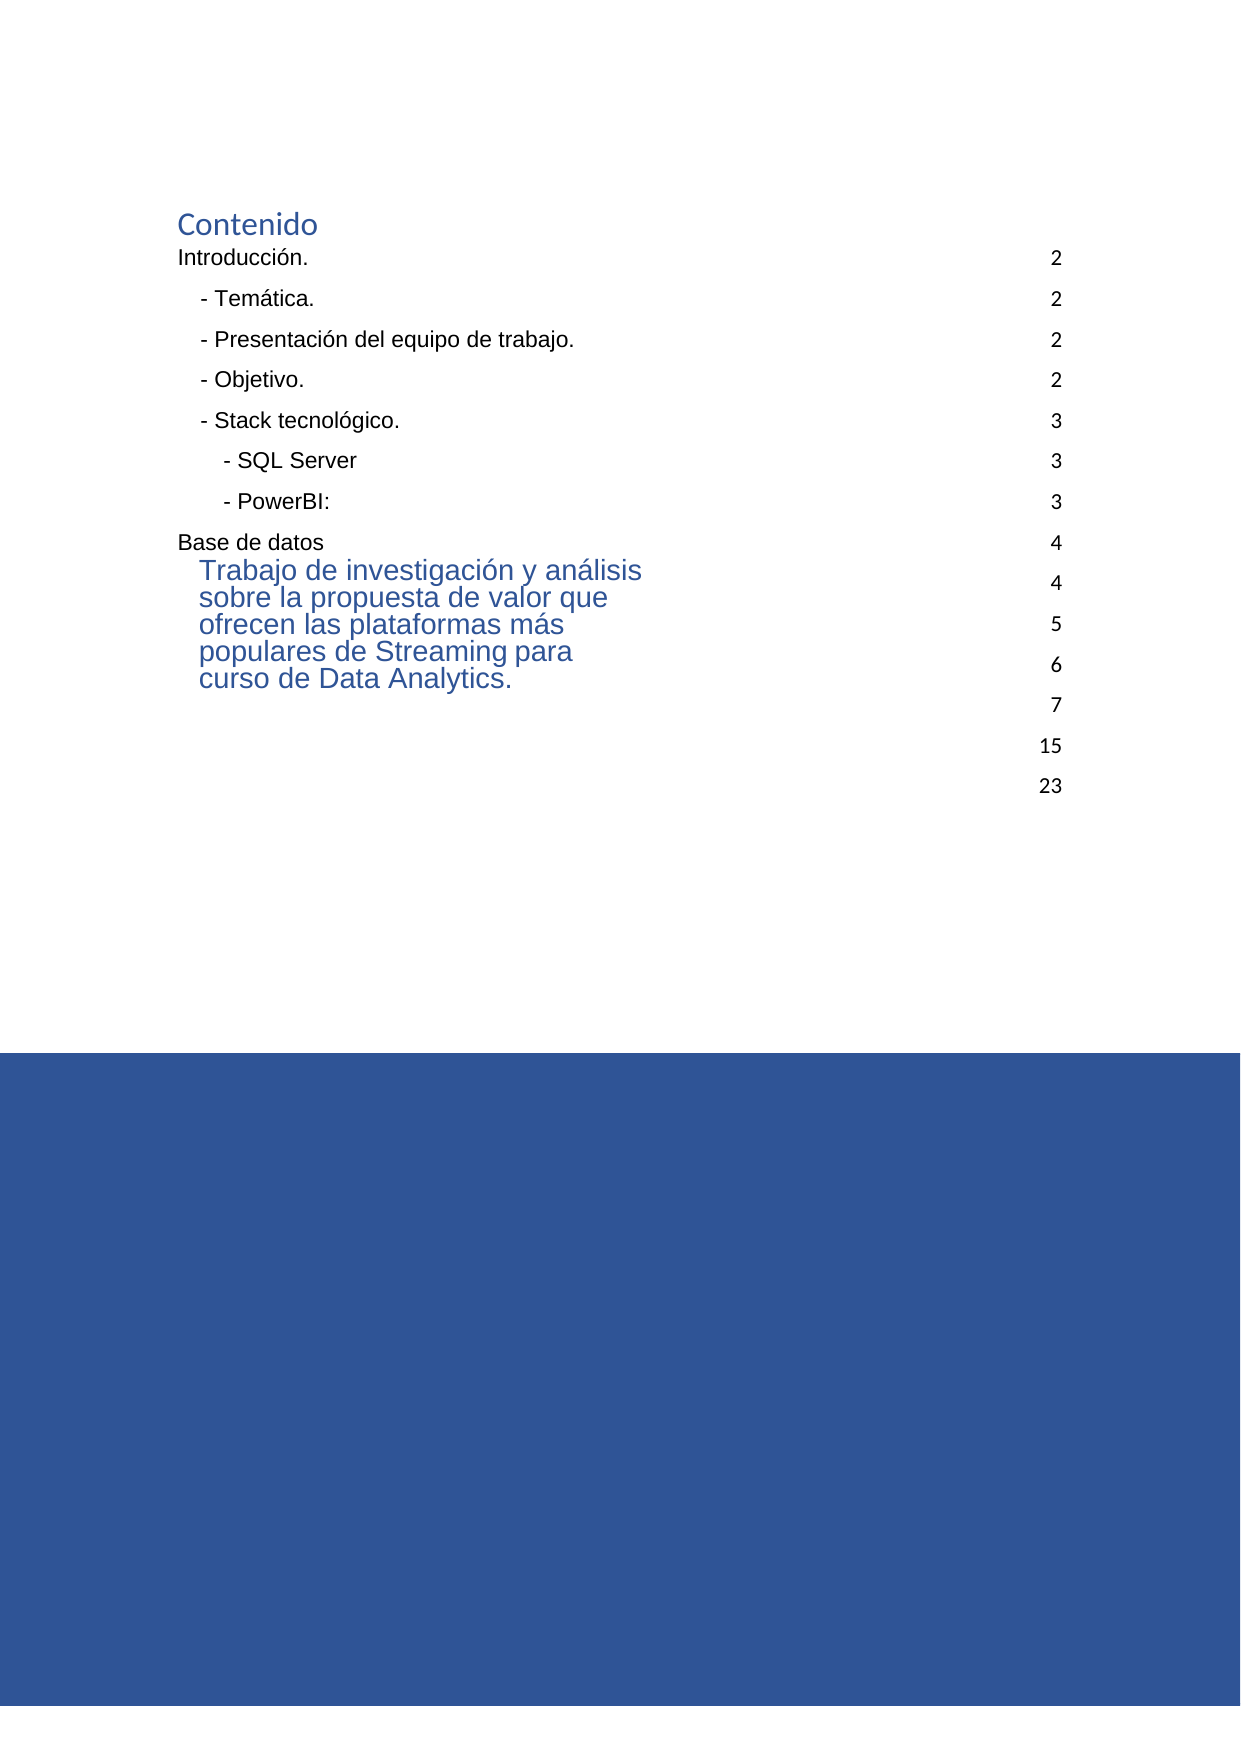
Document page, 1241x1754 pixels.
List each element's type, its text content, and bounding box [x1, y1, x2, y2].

text Contenido [177, 203, 1063, 243]
